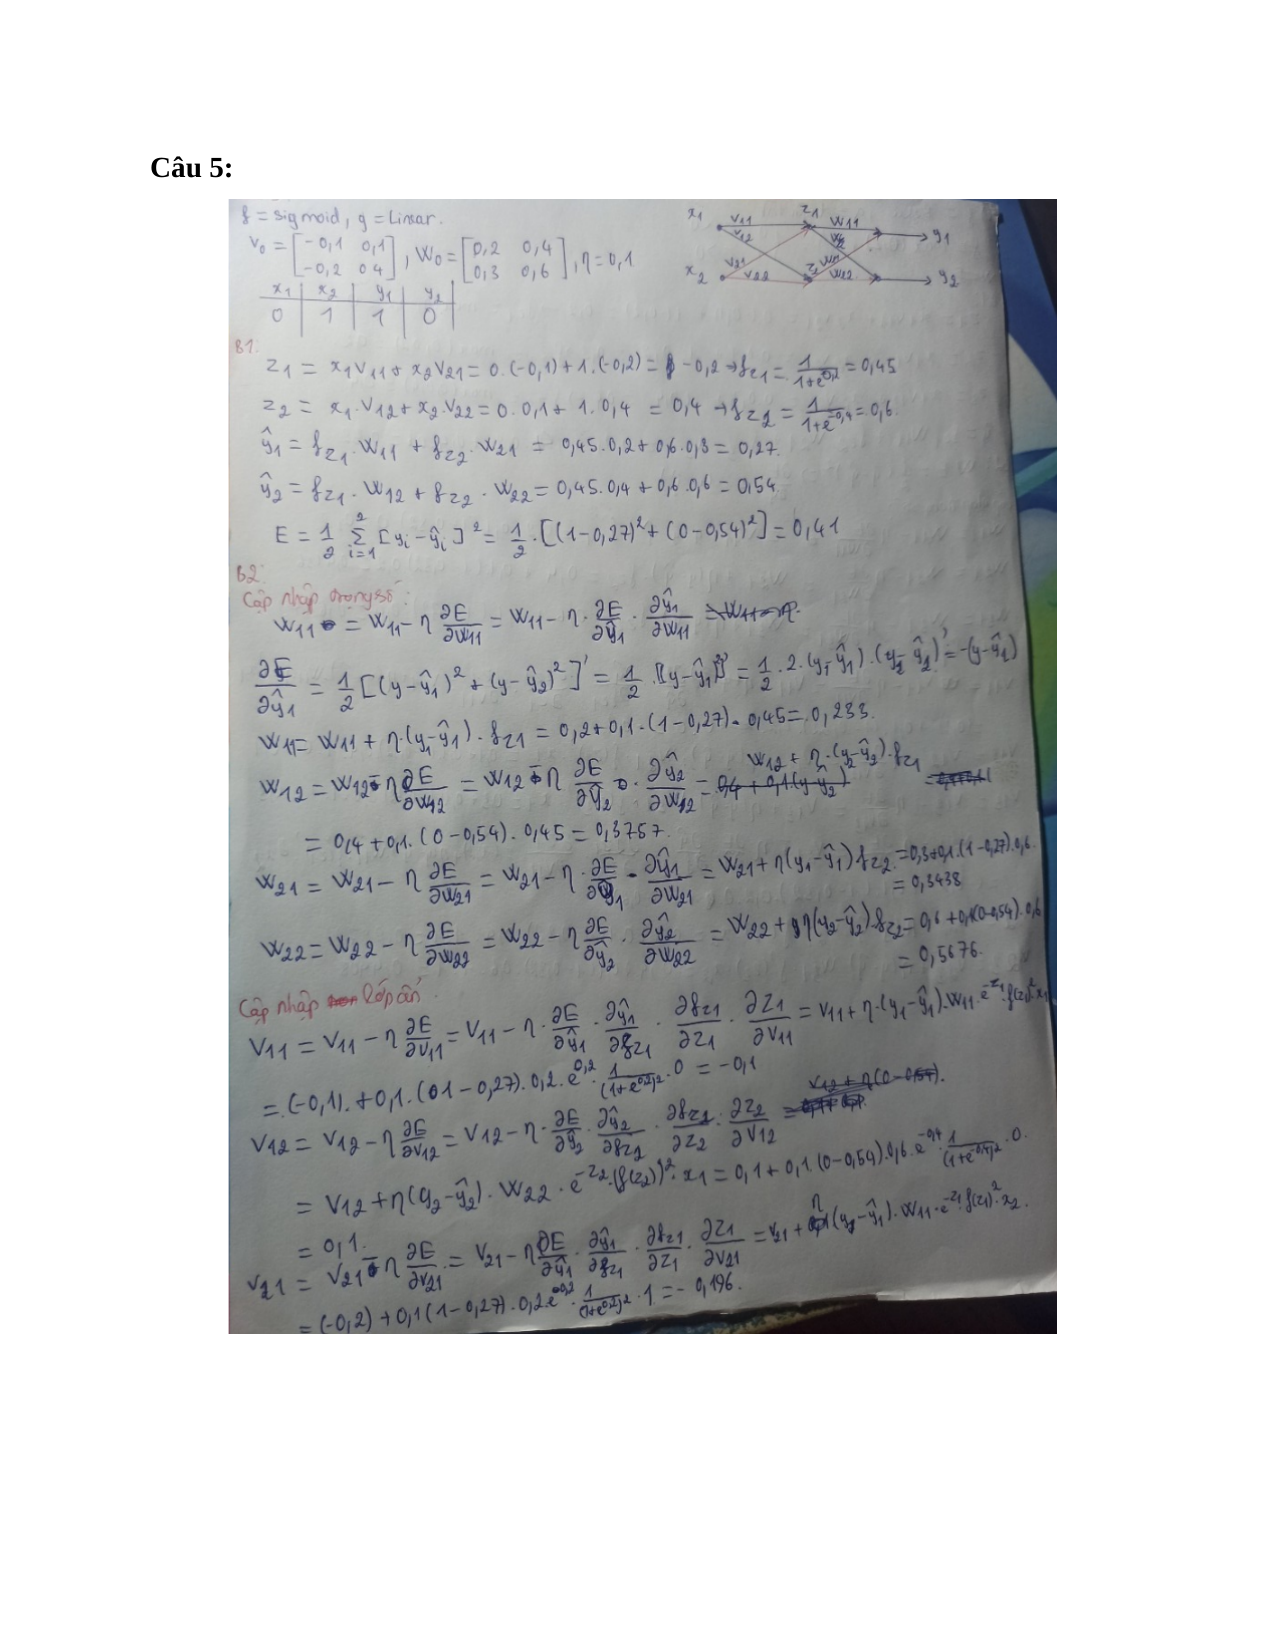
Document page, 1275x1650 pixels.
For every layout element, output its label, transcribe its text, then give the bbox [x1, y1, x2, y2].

text Câu 5: [150, 150, 1131, 183]
picture [228, 199, 1057, 1334]
